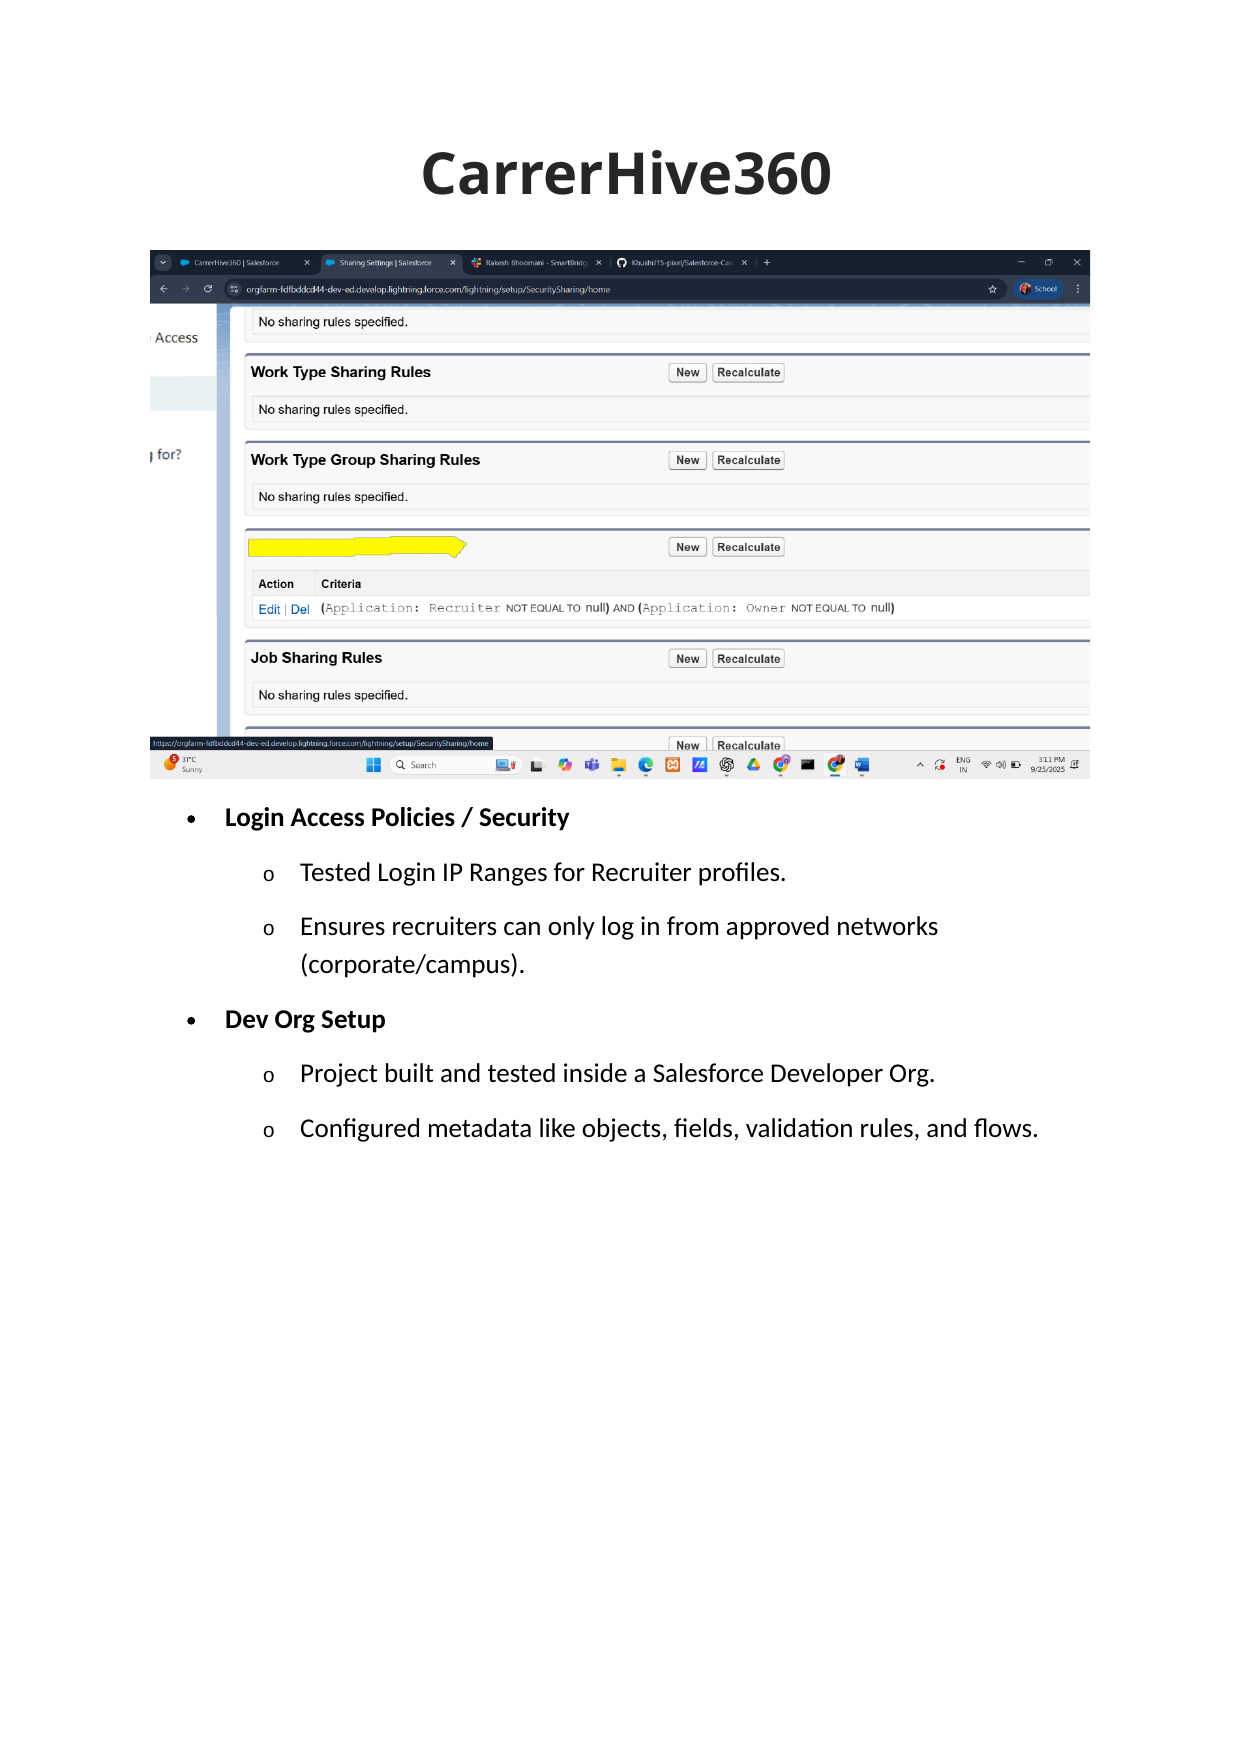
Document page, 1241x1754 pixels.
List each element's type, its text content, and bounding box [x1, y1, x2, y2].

picture [150, 250, 1091, 779]
list Project built and tested inside a Salesforce Developer Org. [262, 1056, 1090, 1089]
list Tested Login IP Ranges for Recruiter profiles. [262, 855, 1090, 888]
list Ensures recruiters can only log in from approved networks (corporate/campus). [262, 909, 1090, 980]
list Dev Org Setup [187, 1002, 1090, 1035]
list Configured metadata like objects, fields, validation rules, and flows. [262, 1111, 1090, 1144]
list Login Access Policies / Security [187, 800, 1090, 833]
